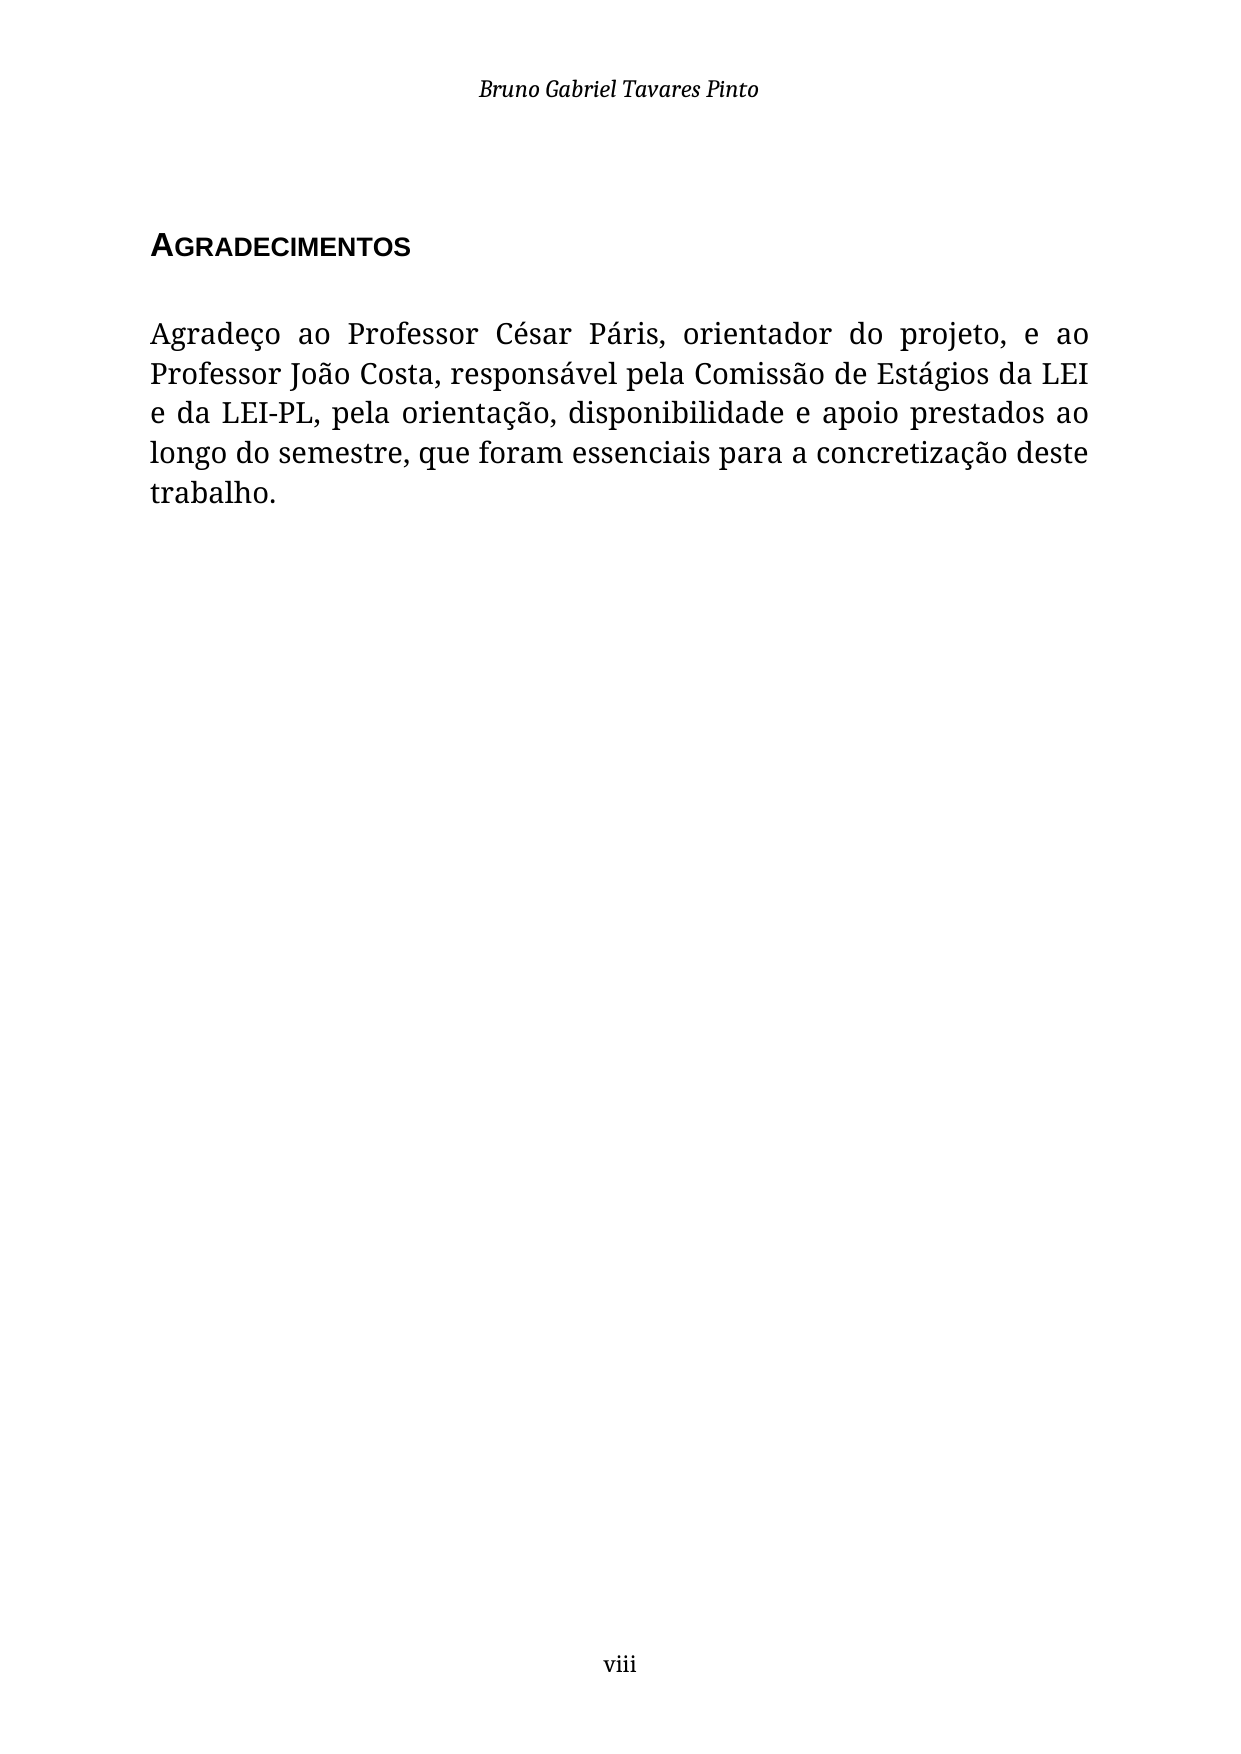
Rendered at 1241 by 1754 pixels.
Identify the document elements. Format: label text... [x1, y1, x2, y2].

text Agradeço ao Professor César Páris, orientador do projeto, e ao Professor João Costa, responsável pela Comissão de Estágios da LEI e da LEI-PL, pela orientação, disponibilidade e apoio prestados ao longo do semestre, que foram essenciais para a concretização deste trabalho. [150, 313, 1090, 512]
text Agradecimentos [150, 225, 1090, 263]
